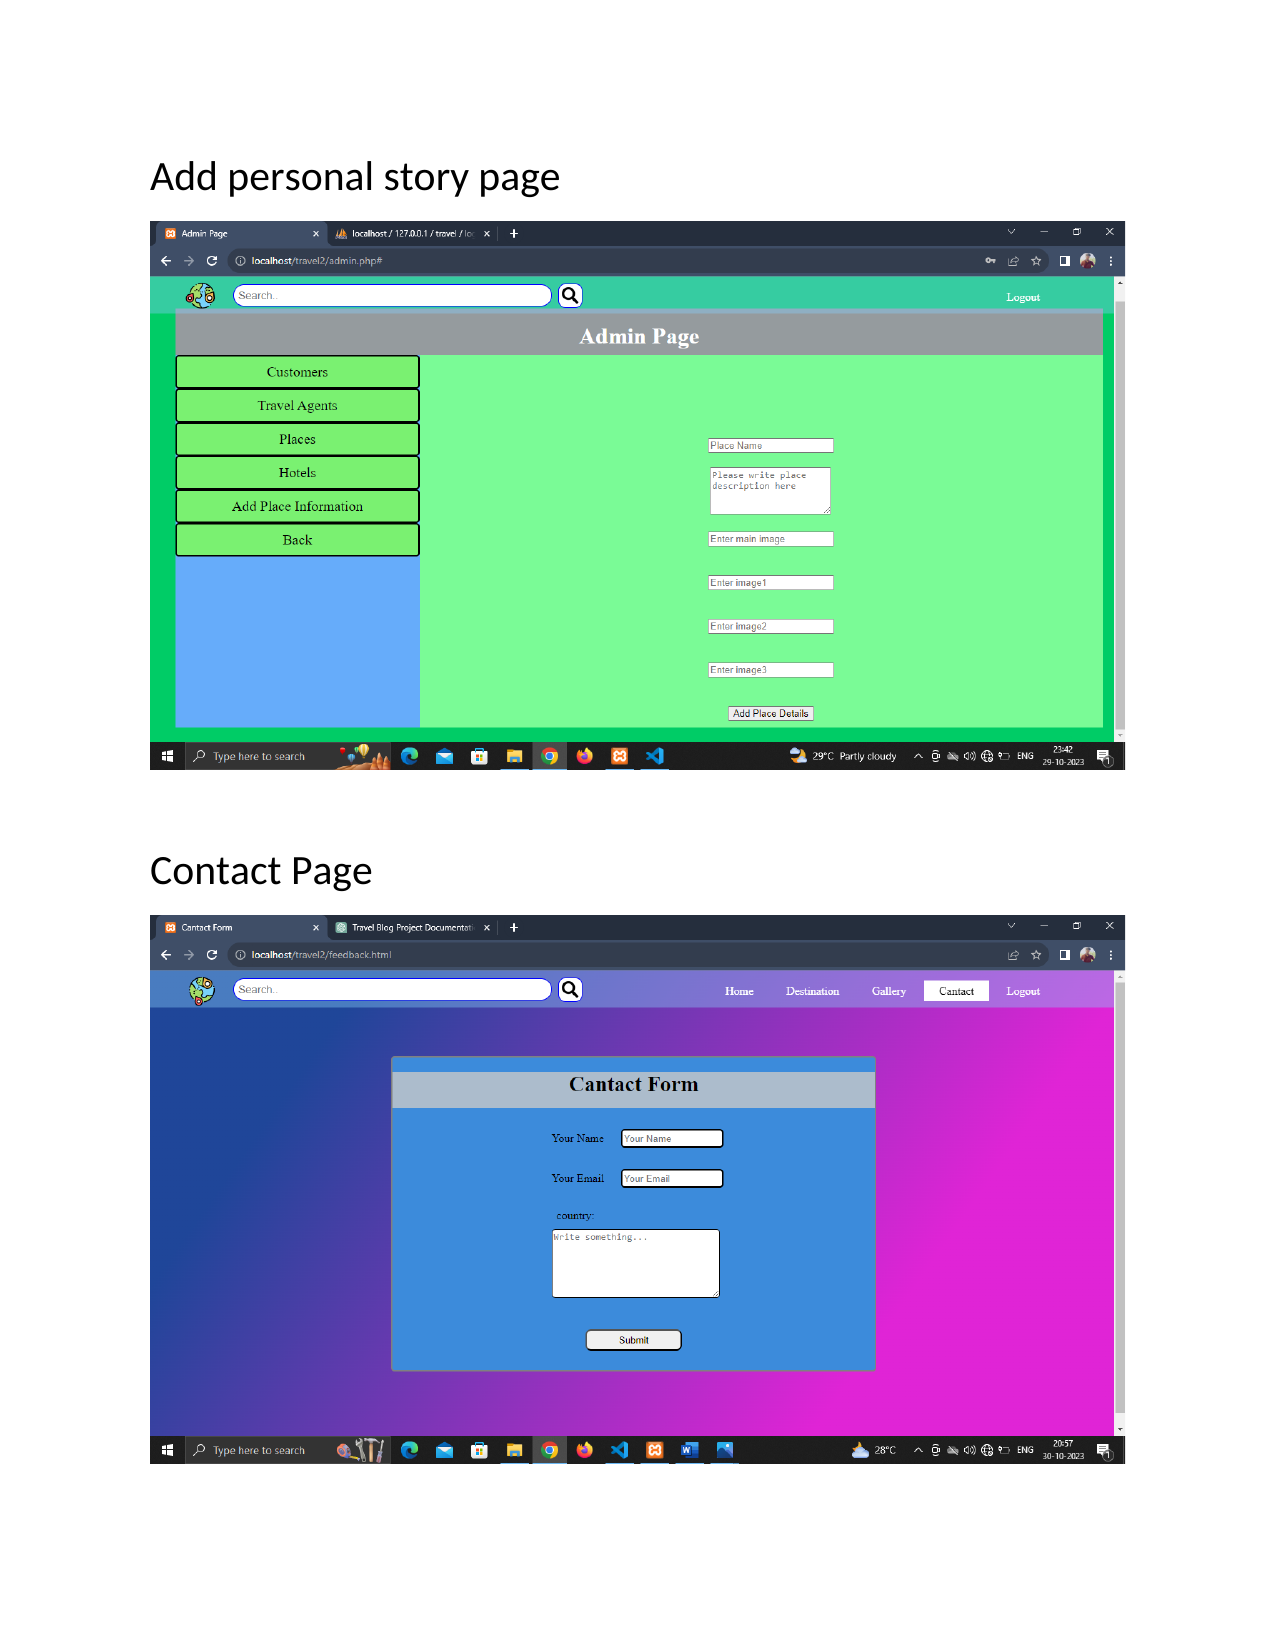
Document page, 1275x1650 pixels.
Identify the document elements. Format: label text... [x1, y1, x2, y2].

text Contact Page [150, 844, 1125, 894]
picture [150, 221, 1125, 770]
picture [150, 915, 1125, 1464]
text Add personal story page [150, 150, 1125, 201]
